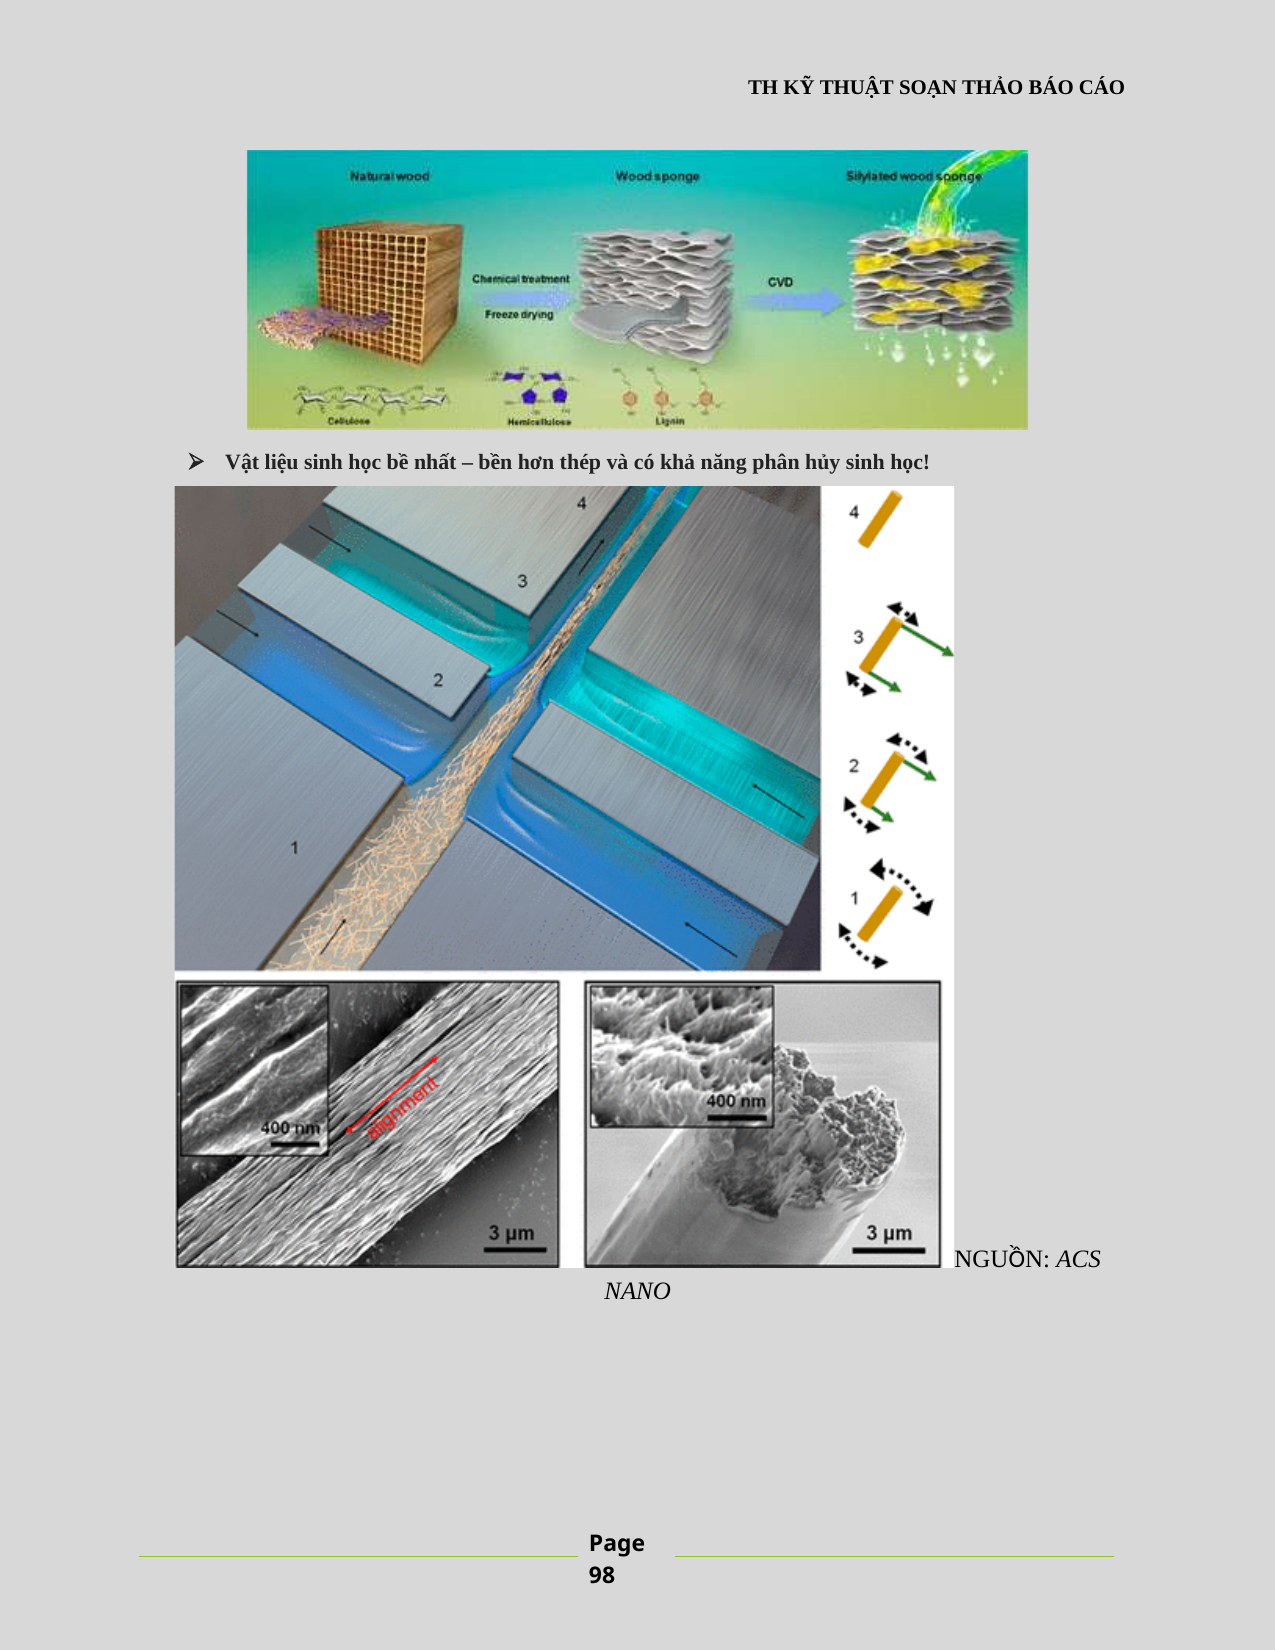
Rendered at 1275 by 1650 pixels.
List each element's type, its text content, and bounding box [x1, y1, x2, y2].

picture [246, 150, 1029, 430]
subtitle Vật liệu sinh học bề nhất – bền hơn thép và có khả năng phân hủy sinh học! [187, 449, 1125, 474]
picture [174, 486, 955, 1268]
